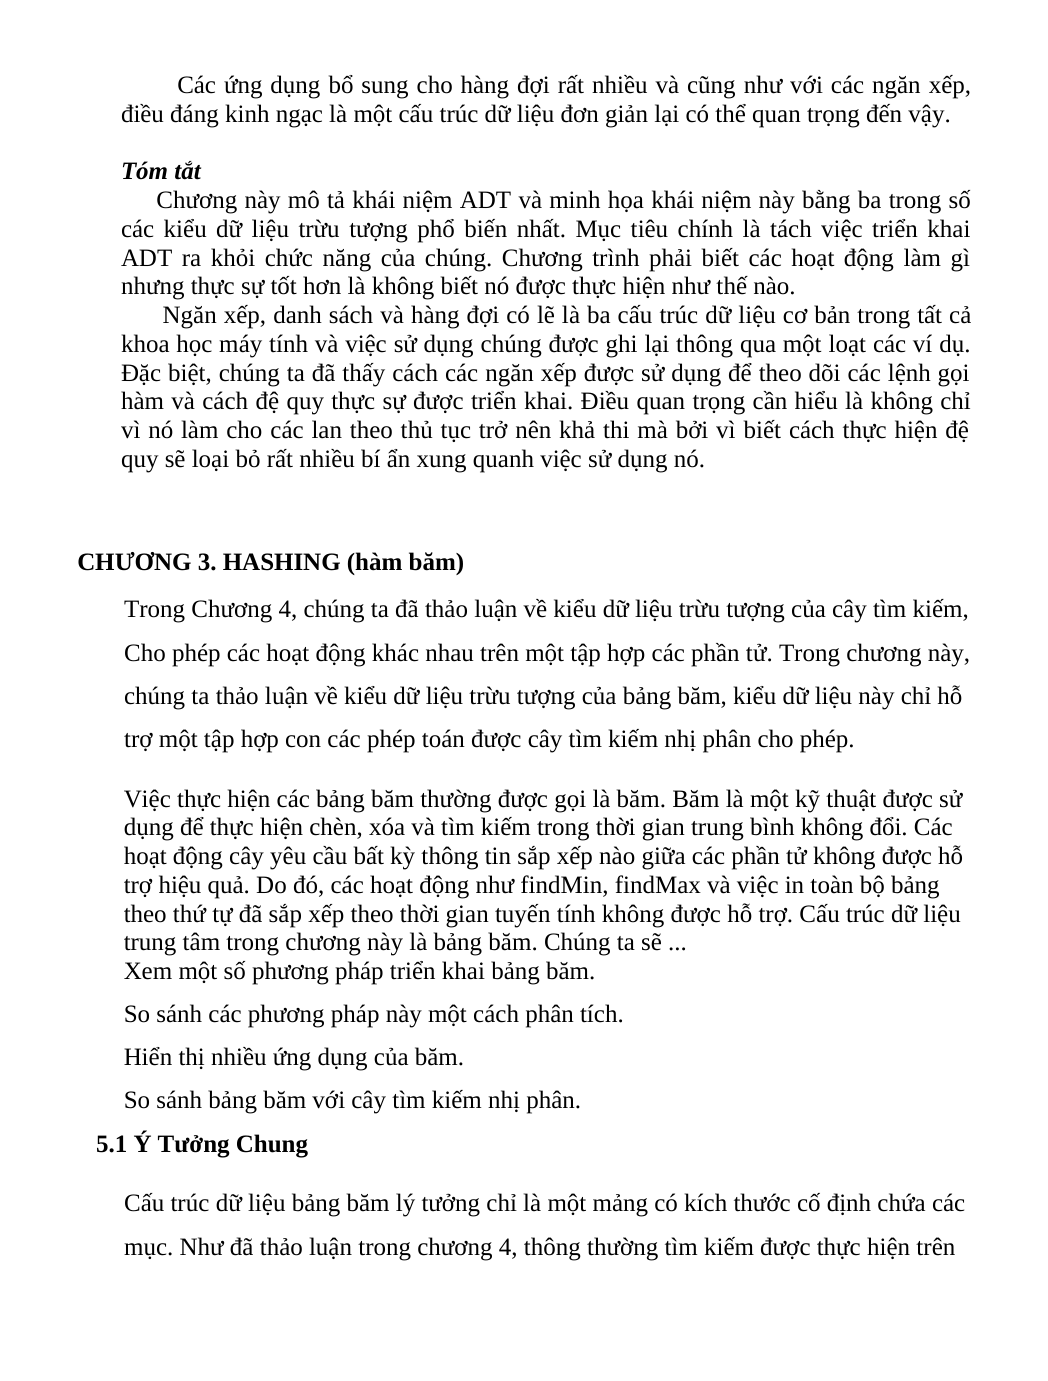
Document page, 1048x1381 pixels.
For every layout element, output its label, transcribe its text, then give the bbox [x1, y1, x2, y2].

text Hiển thị nhiều ứng dụng của băm. [123, 1042, 972, 1071]
text CHƯƠNG 3. HASHING (hàm băm) [77, 547, 972, 576]
text Xem một số phương pháp triển khai bảng băm. [123, 956, 972, 985]
text So sánh bảng băm với cây tìm kiếm nhị phân. [123, 1086, 972, 1114]
text Trong Chương 4, chúng ta đã thảo luận về kiểu dữ liệu trừu tượng của cây tìm kiếm, Cho phép các hoạt động khác nhau trên một tập hợp các phần tử. Trong chương này, chúng ta thảo luận về kiểu dữ liệu trừu tượng của bảng băm, kiểu dữ liệu này chỉ hỗ trợ một tập hợp con các phép toán được cây tìm kiếm nhị phân cho phép. [124, 594, 972, 753]
list Ngăn xếp, danh sách và hàng đợi có lẽ là ba cấu trúc dữ liệu cơ bản trong tất cả khoa học máy tính và việc sử dụng chúng được ghi lại thông qua một loạt các ví dụ. Đặc biệt, chúng ta đã thấy cách các ngăn xếp được sử dụng để theo dõi các lệnh gọi hàm và cách đệ quy thực sự được triển khai. Điều quan trọng cần hiểu là không chỉ vì nó làm cho các lan theo thủ tục trở nên khả thi mà bởi vì biết cách thực hiện đệ quy sẽ loại bỏ rất nhiều bí ẩn xung quanh việc sử dụng nó. [121, 300, 972, 473]
list Tóm tắt [121, 156, 972, 185]
list Chương này mô tả khái niệm ADT và minh họa khái niệm này bằng ba trong số các kiểu dữ liệu trừu tượng phổ biến nhất. Mục tiêu chính là tách việc triển khai ADT ra khỏi chức năng của chúng. Chương trình phải biết các hoạt động làm gì nhưng thực sự tốt hơn là không biết nó được thực hiện như thế nào. [121, 185, 972, 300]
text 5.1 Ý Tưởng Chung [96, 1129, 972, 1157]
list Các ứng dụng bổ sung cho hàng đợi rất nhiều và cũng như với các ngăn xếp, điều đáng kinh ngạc là một cấu trúc dữ liệu đơn giản lại có thể quan trọng đến vậy. [121, 70, 972, 128]
text Việc thực hiện các bảng băm thường được gọi là băm. Băm là một kỹ thuật được sử dụng để thực hiện chèn, xóa và tìm kiếm trong thời gian trung bình không đổi. Các hoạt động cây yêu cầu bất kỳ thông tin sắp xếp nào giữa các phần tử không được hỗ trợ hiệu quả. Do đó, các hoạt động như findMin, findMax và việc in toàn bộ bảng theo thứ tự đã sắp xếp theo thời gian tuyến tính không được hỗ trợ. Cấu trúc dữ liệu trung tâm trong chương này là bảng băm. Chúng ta sẽ ... [123, 784, 972, 956]
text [124, 1188, 972, 1260]
text So sánh các phương pháp này một cách phân tích. [123, 999, 972, 1028]
